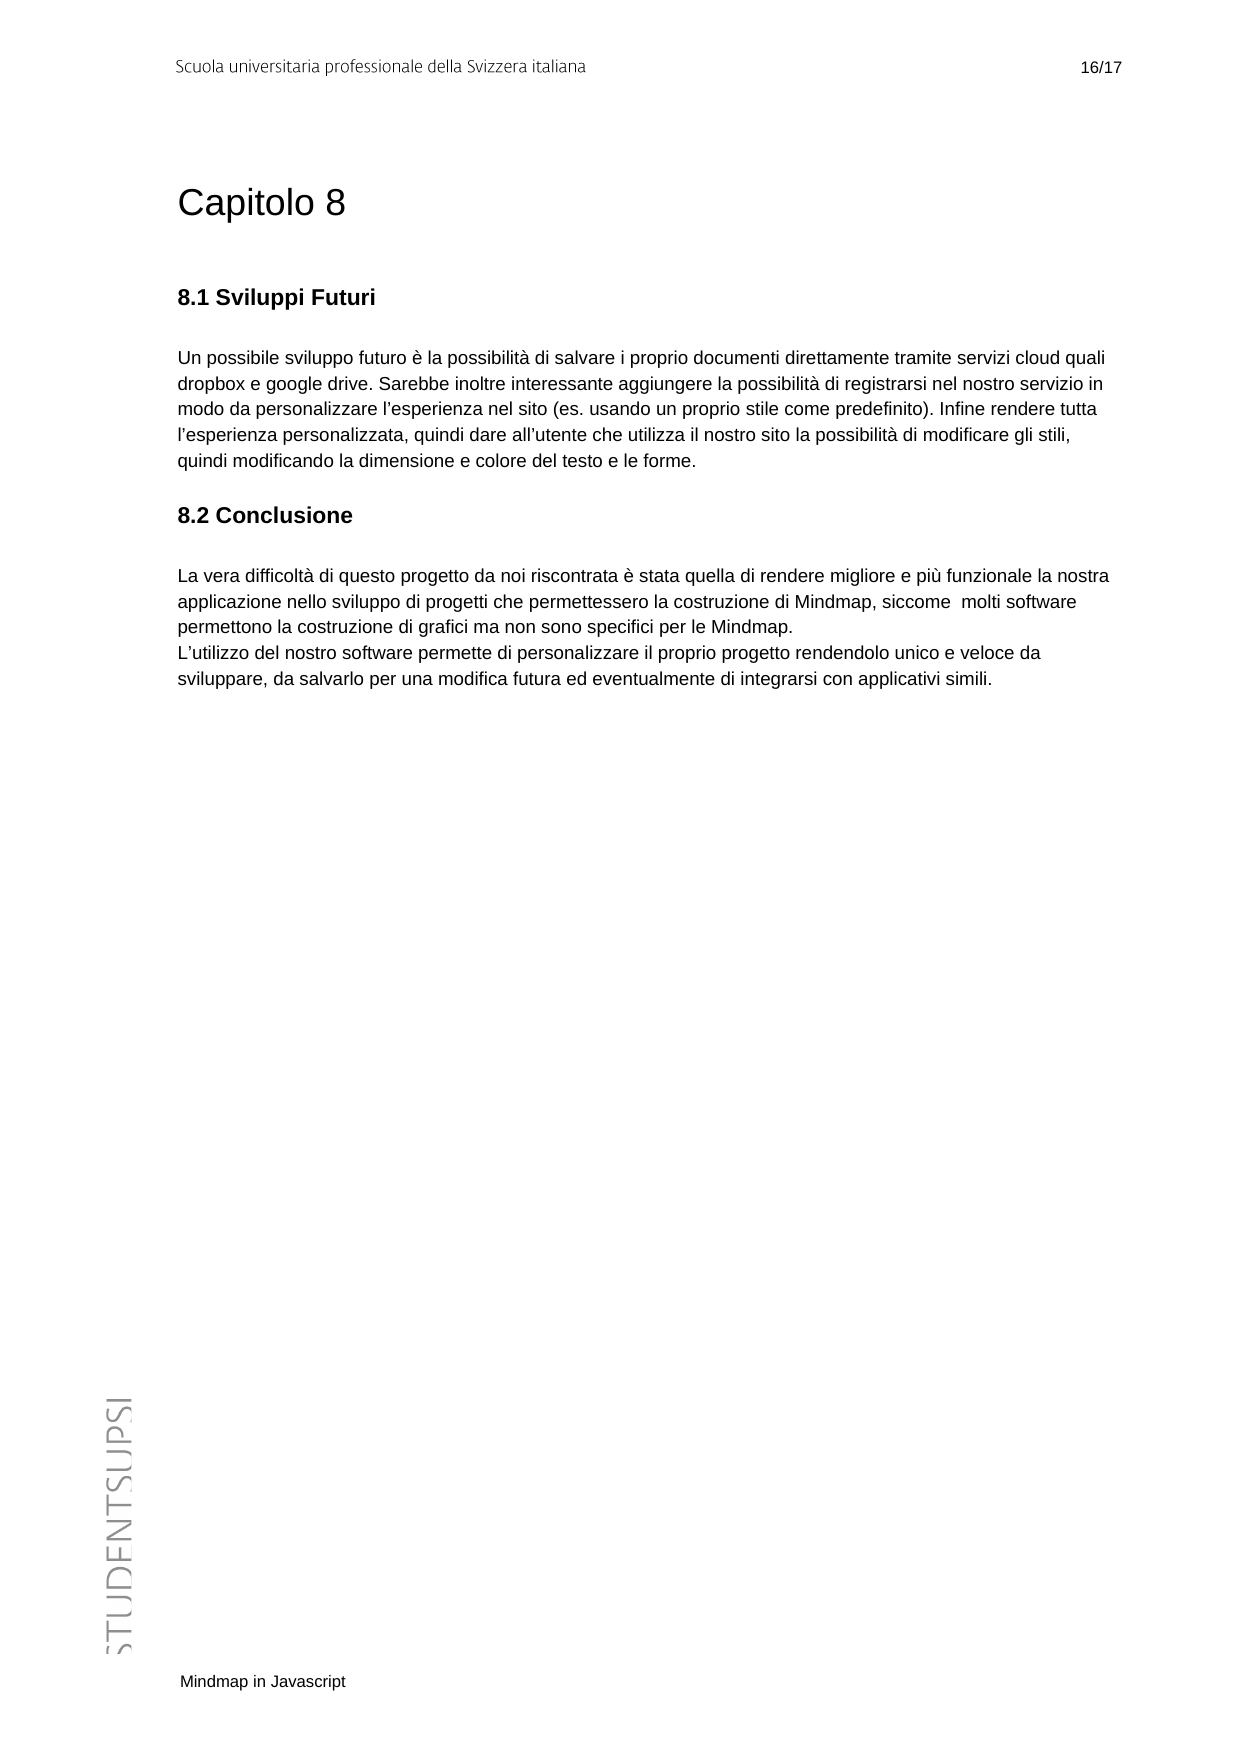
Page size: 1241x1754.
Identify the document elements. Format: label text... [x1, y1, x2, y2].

picture [106, 1399, 132, 1654]
picture [168, 53, 602, 80]
text 8.1 Sviluppi Futuri [177, 283, 1122, 310]
text La vera difficoltà di questo progetto da noi riscontrata è stata quella di rendere migliore e più funzionale la nostra applicazione nello sviluppo di progetti che permettessero la costruzione di Mindmap, siccome molti software permettono la costruzione di grafici ma non sono specifici per le Mindmap. [177, 565, 1122, 638]
text L’utilizzo del nostro software permette di personalizzare il proprio progetto rendendolo unico e veloce da sviluppare, da salvarlo per una modifica futura ed eventualmente di integrarsi con applicativi simili. [177, 642, 1122, 689]
text Capitolo 8 [177, 180, 1122, 223]
text 8.2 Conclusione [177, 502, 1122, 528]
text Un possibile sviluppo futuro è la possibilità di salvare i proprio documenti direttamente tramite servizi cloud quali dropbox e google drive. Sarebbe inoltre interessante aggiungere la possibilità di registrarsi nel nostro servizio in modo da personalizzare l’esperienza nel sito (es. usando un proprio stile come predefinito). Infine rendere tutta l’esperienza personalizzata, quindi dare all’utente che utilizza il nostro sito la possibilità di modificare gli stili, quindi modificando la dimensione e colore del testo e le forme. [177, 347, 1122, 471]
